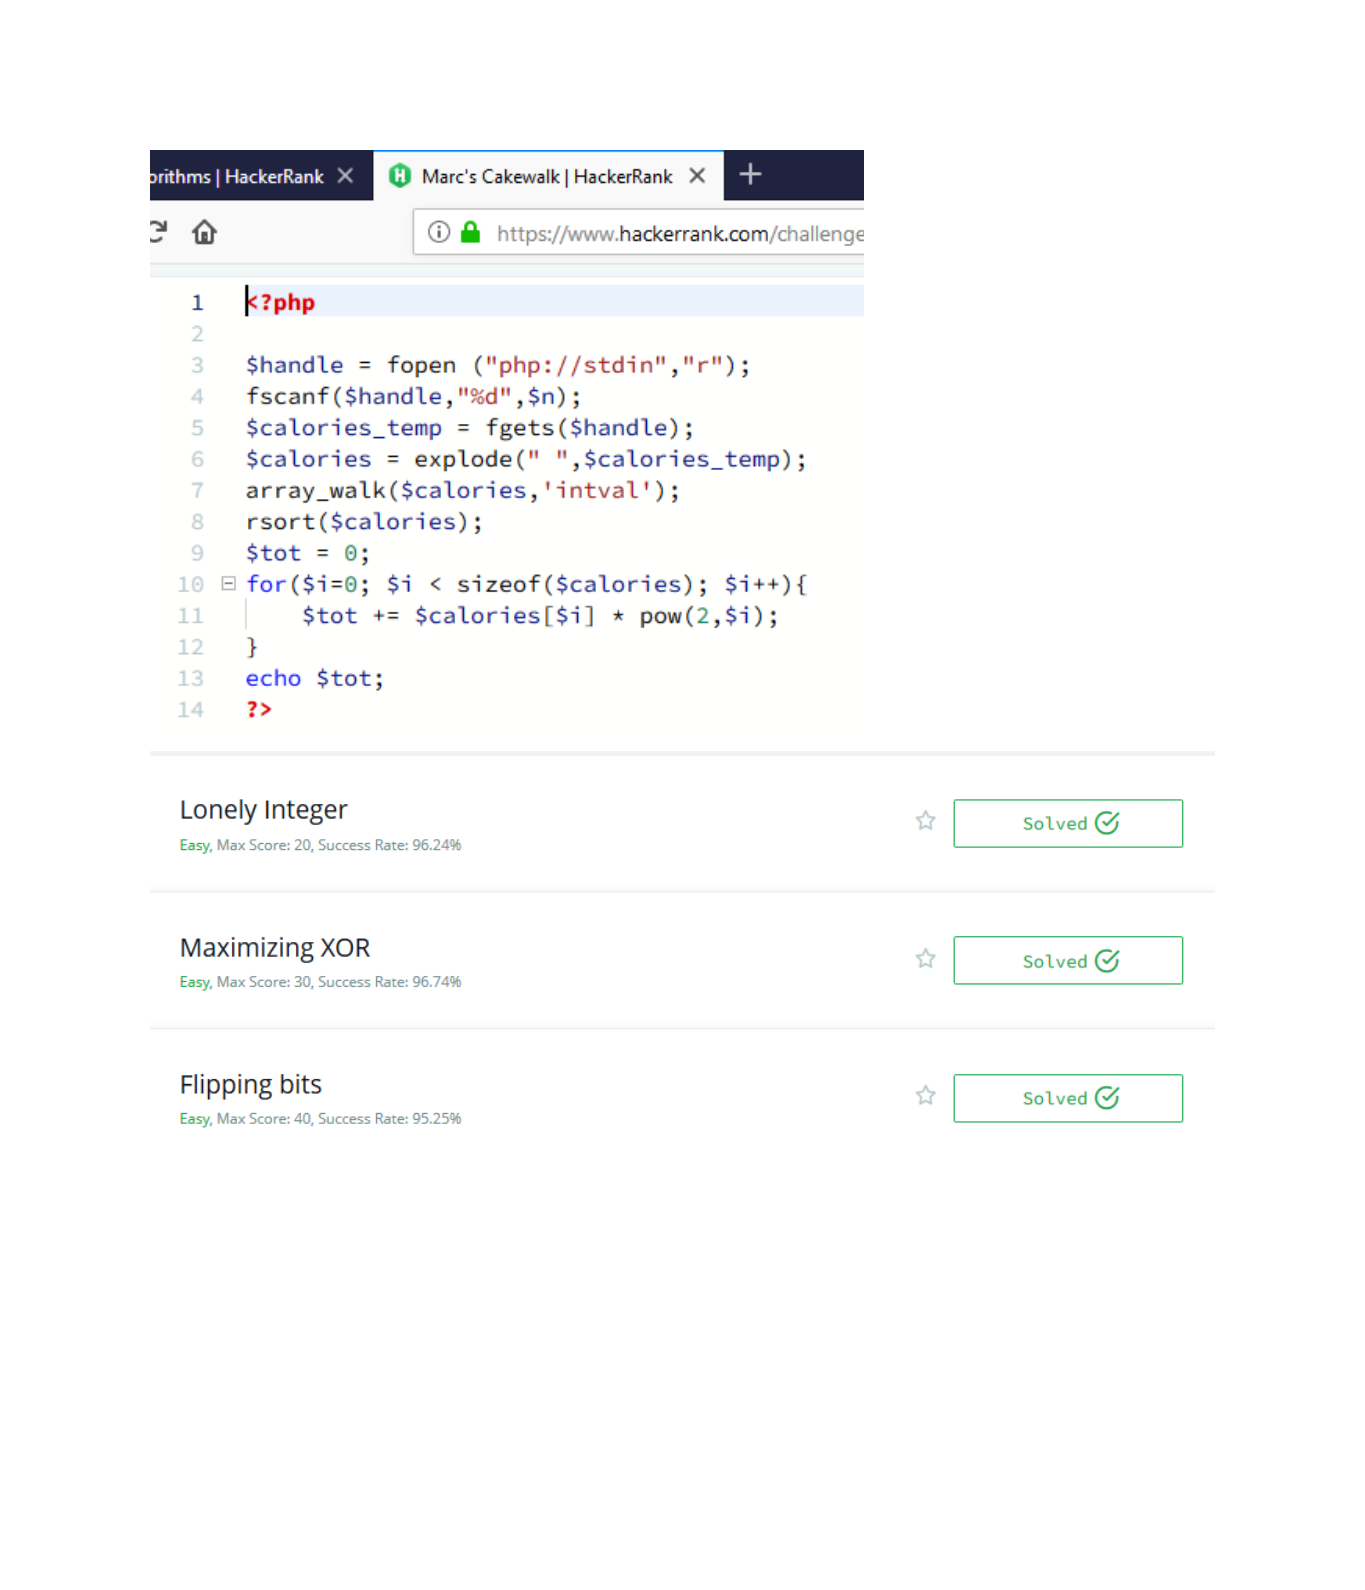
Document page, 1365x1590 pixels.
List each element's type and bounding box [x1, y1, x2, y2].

picture [150, 150, 864, 733]
picture [150, 751, 1215, 1159]
